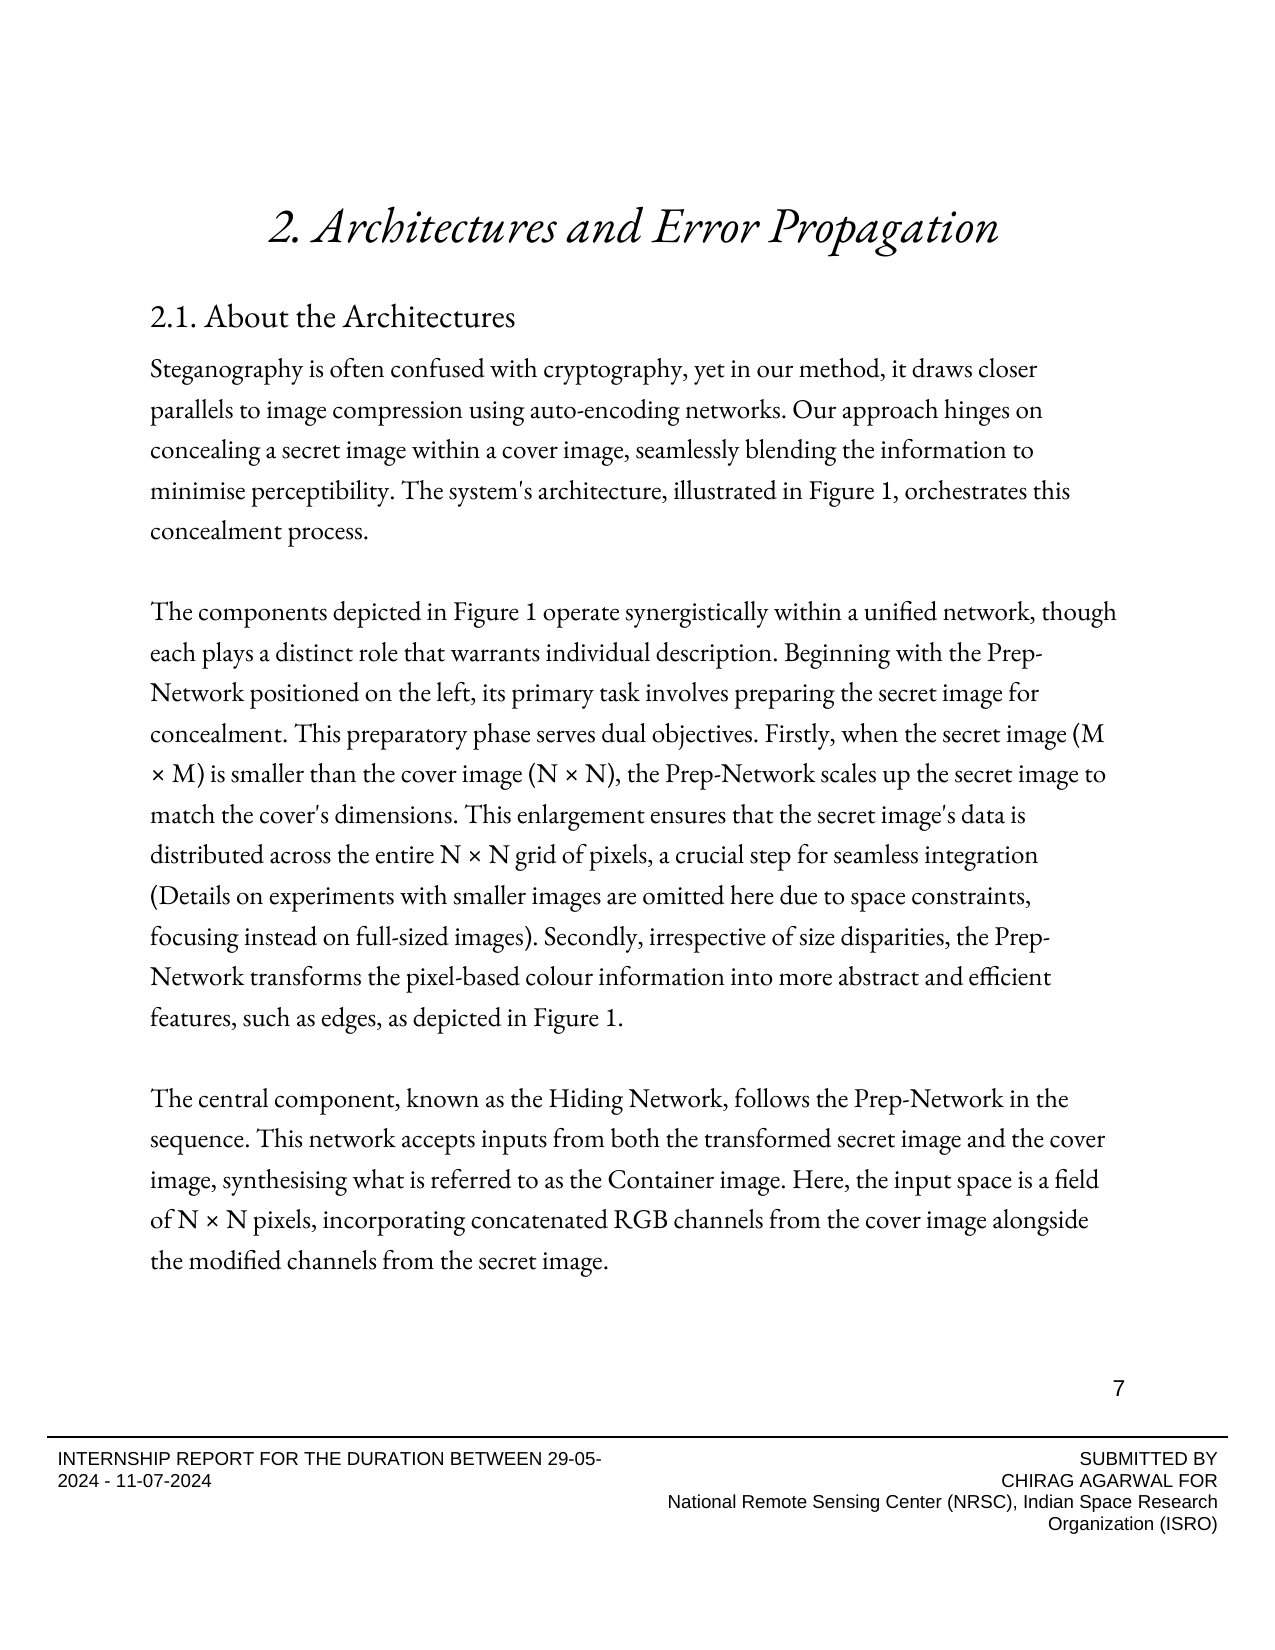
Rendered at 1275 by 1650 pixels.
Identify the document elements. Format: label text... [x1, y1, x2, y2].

text The central component, known as the Hiding Network, follows the Prep-Network in the sequence. This network accepts inputs from both the transformed secret image and the cover image, synthesising what is referred to as the Container image. Here, the input space is a field of N × N pixels, incorporating concatenated RGB channels from the cover image alongside the modified channels from the secret image. [150, 1080, 1125, 1277]
subtitle 2. Architectures and Error Propagation [150, 192, 1125, 257]
subtitle 2.1. About the Architectures [150, 294, 1125, 338]
text Steganography is often confused with cryptography, yet in our method, it draws closer parallels to image compression using auto-encoding networks. Our approach hinges on concealing a secret image within a cover image, seamlessly blending the information to minimise perceptibility. The system's architecture, illustrated in Figure 1, orchestrates this concealment process. [150, 350, 1125, 548]
text The components depicted in Figure 1 operate synergistically within a unified network, though each plays a distinct role that warrants individual description. Beginning with the Prep-Network positioned on the left, its primary task involves preparing the secret image for concealment. This preparatory phase serves dual objectives. Firstly, when the secret image (M × M) is smaller than the cover image (N × N), the Prep-Network scales up the secret image to match the cover's dimensions. This enlargement ensures that the secret image's data is distributed across the entire N × N grid of pixels, a crucial step for seamless integration (Details on experiments with smaller images are omitted here due to space constraints, focusing instead on full-sized images). Secondly, irrespective of size disparities, the Prep-Network transforms the pixel-based colour information into more abstract and efficient features, such as edges, as depicted in Figure 1. [150, 593, 1125, 1034]
